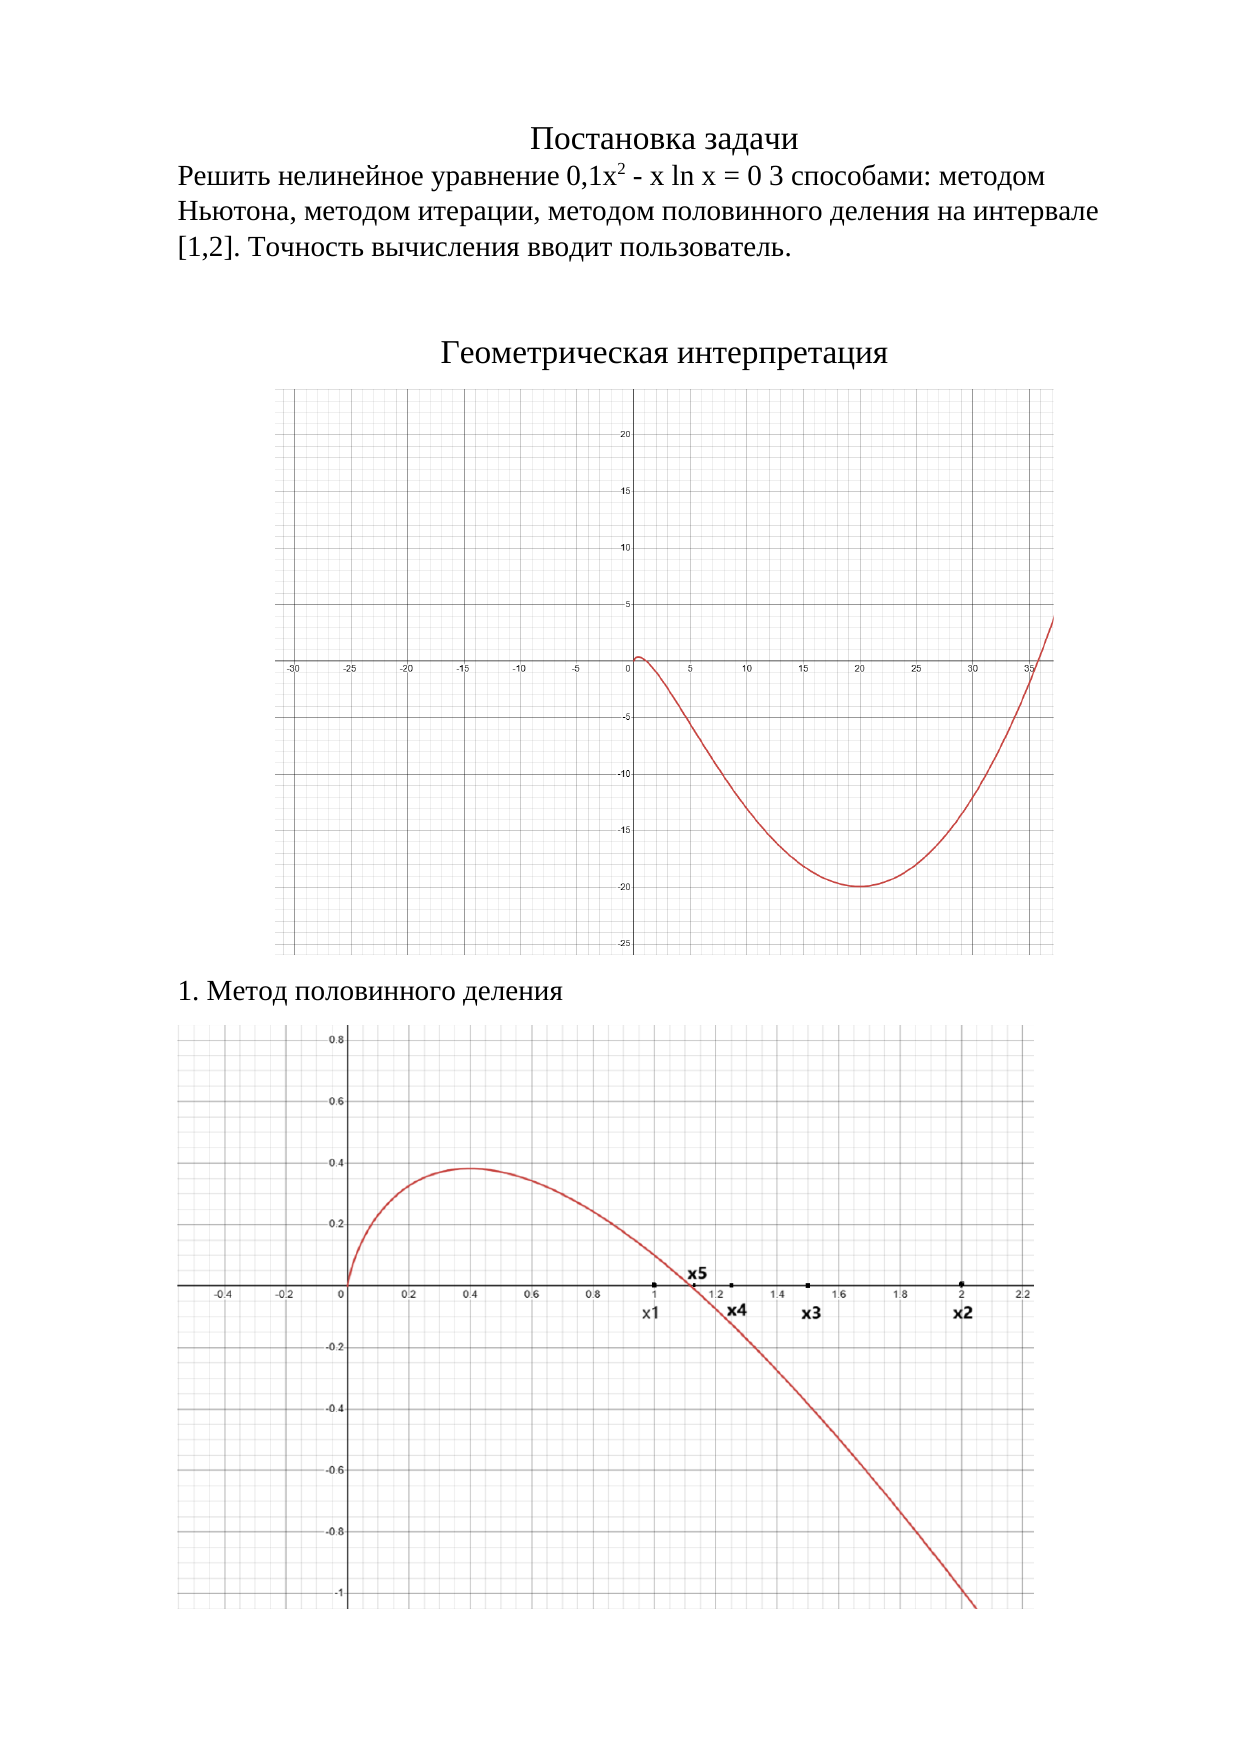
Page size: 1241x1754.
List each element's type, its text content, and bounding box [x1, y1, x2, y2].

picture [275, 389, 1054, 955]
text Постановка задачи [177, 118, 1152, 156]
text Решить нелинейное уравнение 0,1x2 - x ln x = 0 3 способами: методом Ньютона, методом итерации, методом половинного деления на интервале [1,2]. Точность вычисления вводит пользователь. [177, 158, 1152, 262]
picture [177, 1025, 1034, 1609]
text 1. Метод половинного деления [177, 973, 1152, 1007]
text Геометрическая интерпретация [177, 332, 1152, 371]
